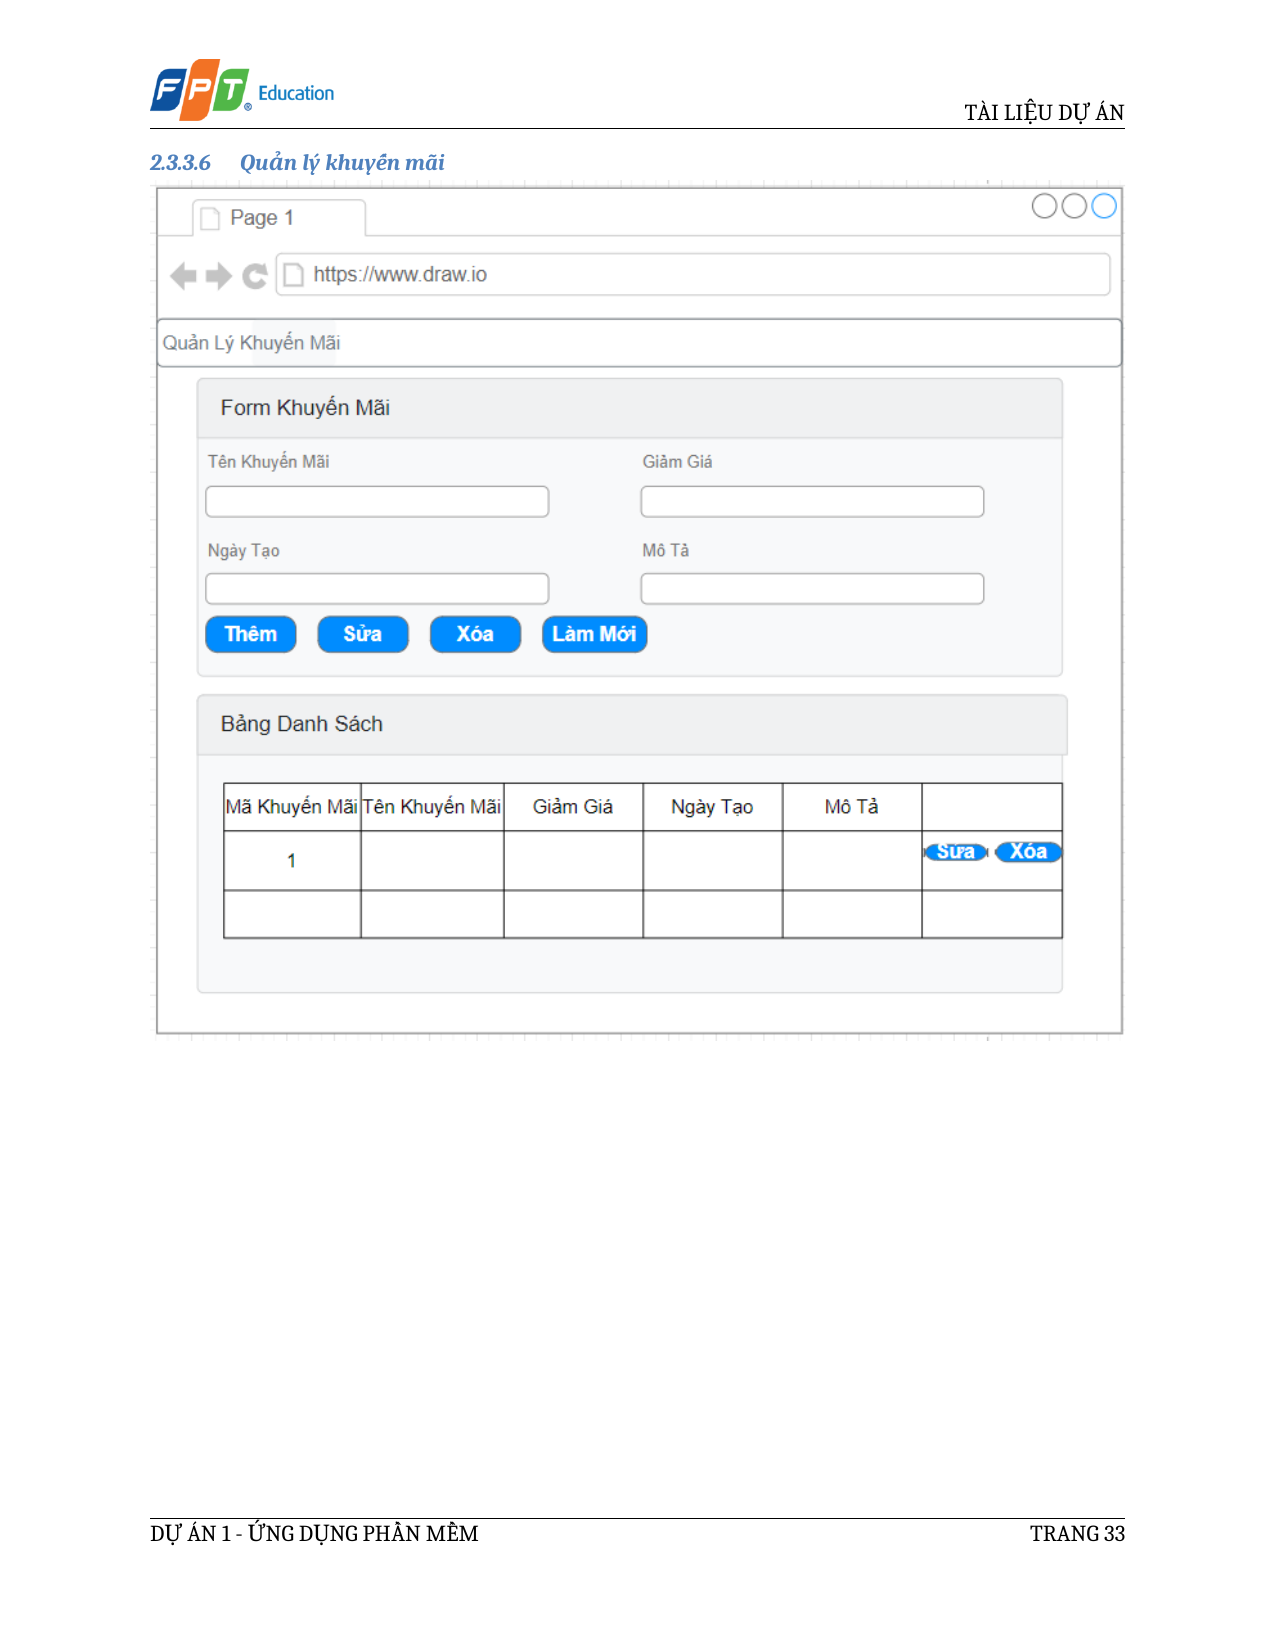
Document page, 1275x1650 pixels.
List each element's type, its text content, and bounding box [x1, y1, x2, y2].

picture [150, 180, 1125, 1041]
picture [150, 59, 336, 121]
subtitle Quản lý khuyến mãi [150, 150, 1125, 176]
